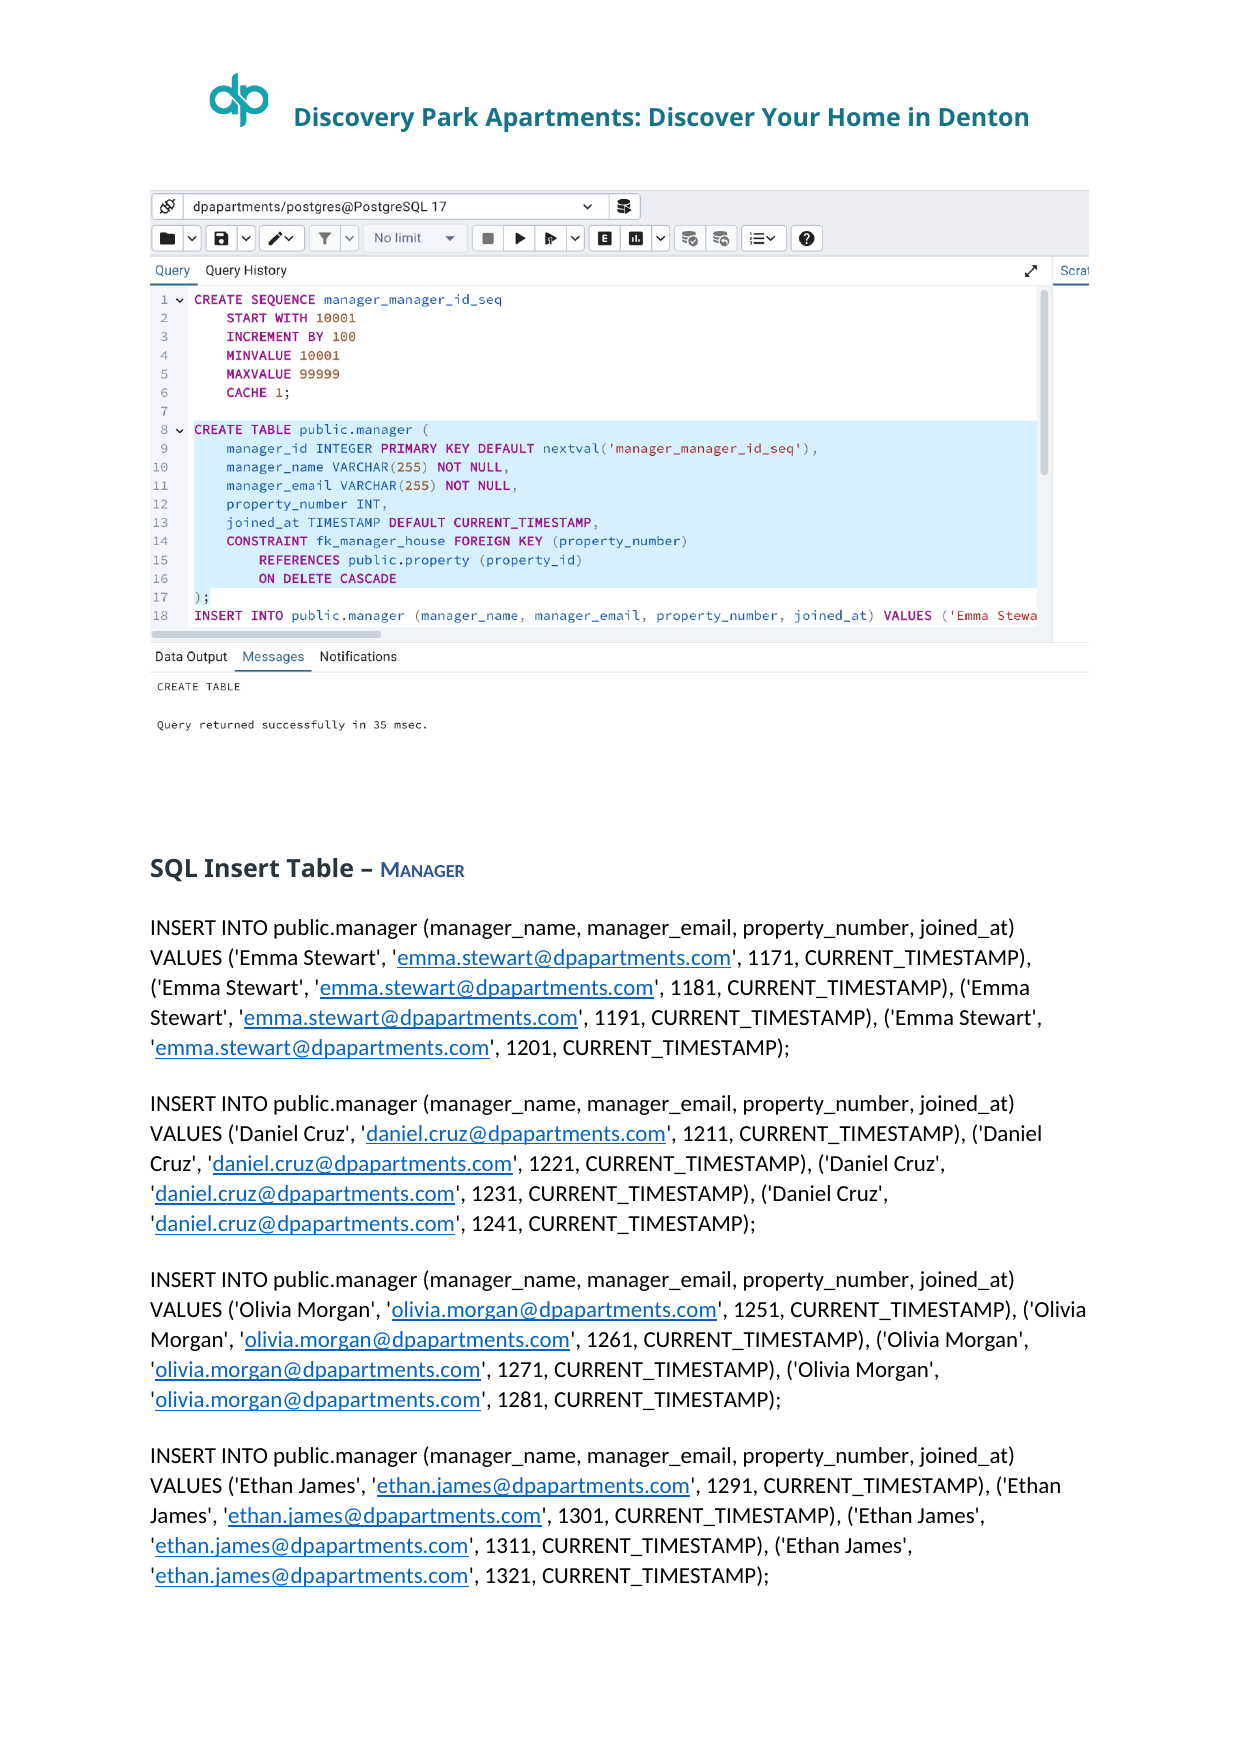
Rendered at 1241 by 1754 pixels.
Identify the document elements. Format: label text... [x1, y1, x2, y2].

text INSERT INTO public.manager (manager_name, manager_email, property_number, joined_at) VALUES ('Daniel Cruz', 'daniel.cruz@dpapartments.com', 1211, CURRENT_TIMESTAMP), ('Daniel Cruz', 'daniel.cruz@dpapartments.com', 1221, CURRENT_TIMESTAMP), ('Daniel Cruz', 'daniel.cruz@dpapartments.com', 1231, CURRENT_TIMESTAMP), ('Daniel Cruz', 'daniel.cruz@dpapartments.com', 1241, CURRENT_TIMESTAMP); [150, 1089, 1090, 1237]
picture [209, 73, 269, 127]
picture [150, 190, 1089, 824]
text INSERT INTO public.manager (manager_name, manager_email, property_number, joined_at) VALUES ('Olivia Morgan', 'olivia.morgan@dpapartments.com', 1251, CURRENT_TIMESTAMP), ('Olivia Morgan', 'olivia.morgan@dpapartments.com', 1261, CURRENT_TIMESTAMP), ('Olivia Morgan', 'olivia.morgan@dpapartments.com', 1271, CURRENT_TIMESTAMP), ('Olivia Morgan', 'olivia.morgan@dpapartments.com', 1281, CURRENT_TIMESTAMP); [150, 1265, 1090, 1413]
text INSERT INTO public.manager (manager_name, manager_email, property_number, joined_at) VALUES ('Emma Stewart', 'emma.stewart@dpapartments.com', 1171, CURRENT_TIMESTAMP), ('Emma Stewart', 'emma.stewart@dpapartments.com', 1181, CURRENT_TIMESTAMP), ('Emma Stewart', 'emma.stewart@dpapartments.com', 1191, CURRENT_TIMESTAMP), ('Emma Stewart', 'emma.stewart@dpapartments.com', 1201, CURRENT_TIMESTAMP); [150, 913, 1090, 1061]
text INSERT INTO public.manager (manager_name, manager_email, property_number, joined_at) VALUES ('Ethan James', 'ethan.james@dpapartments.com', 1291, CURRENT_TIMESTAMP), ('Ethan James', 'ethan.james@dpapartments.com', 1301, CURRENT_TIMESTAMP), ('Ethan James', 'ethan.james@dpapartments.com', 1311, CURRENT_TIMESTAMP), ('Ethan James', 'ethan.james@dpapartments.com', 1321, CURRENT_TIMESTAMP); [150, 1441, 1090, 1589]
text SQL Insert Table – Manager [150, 851, 1090, 885]
